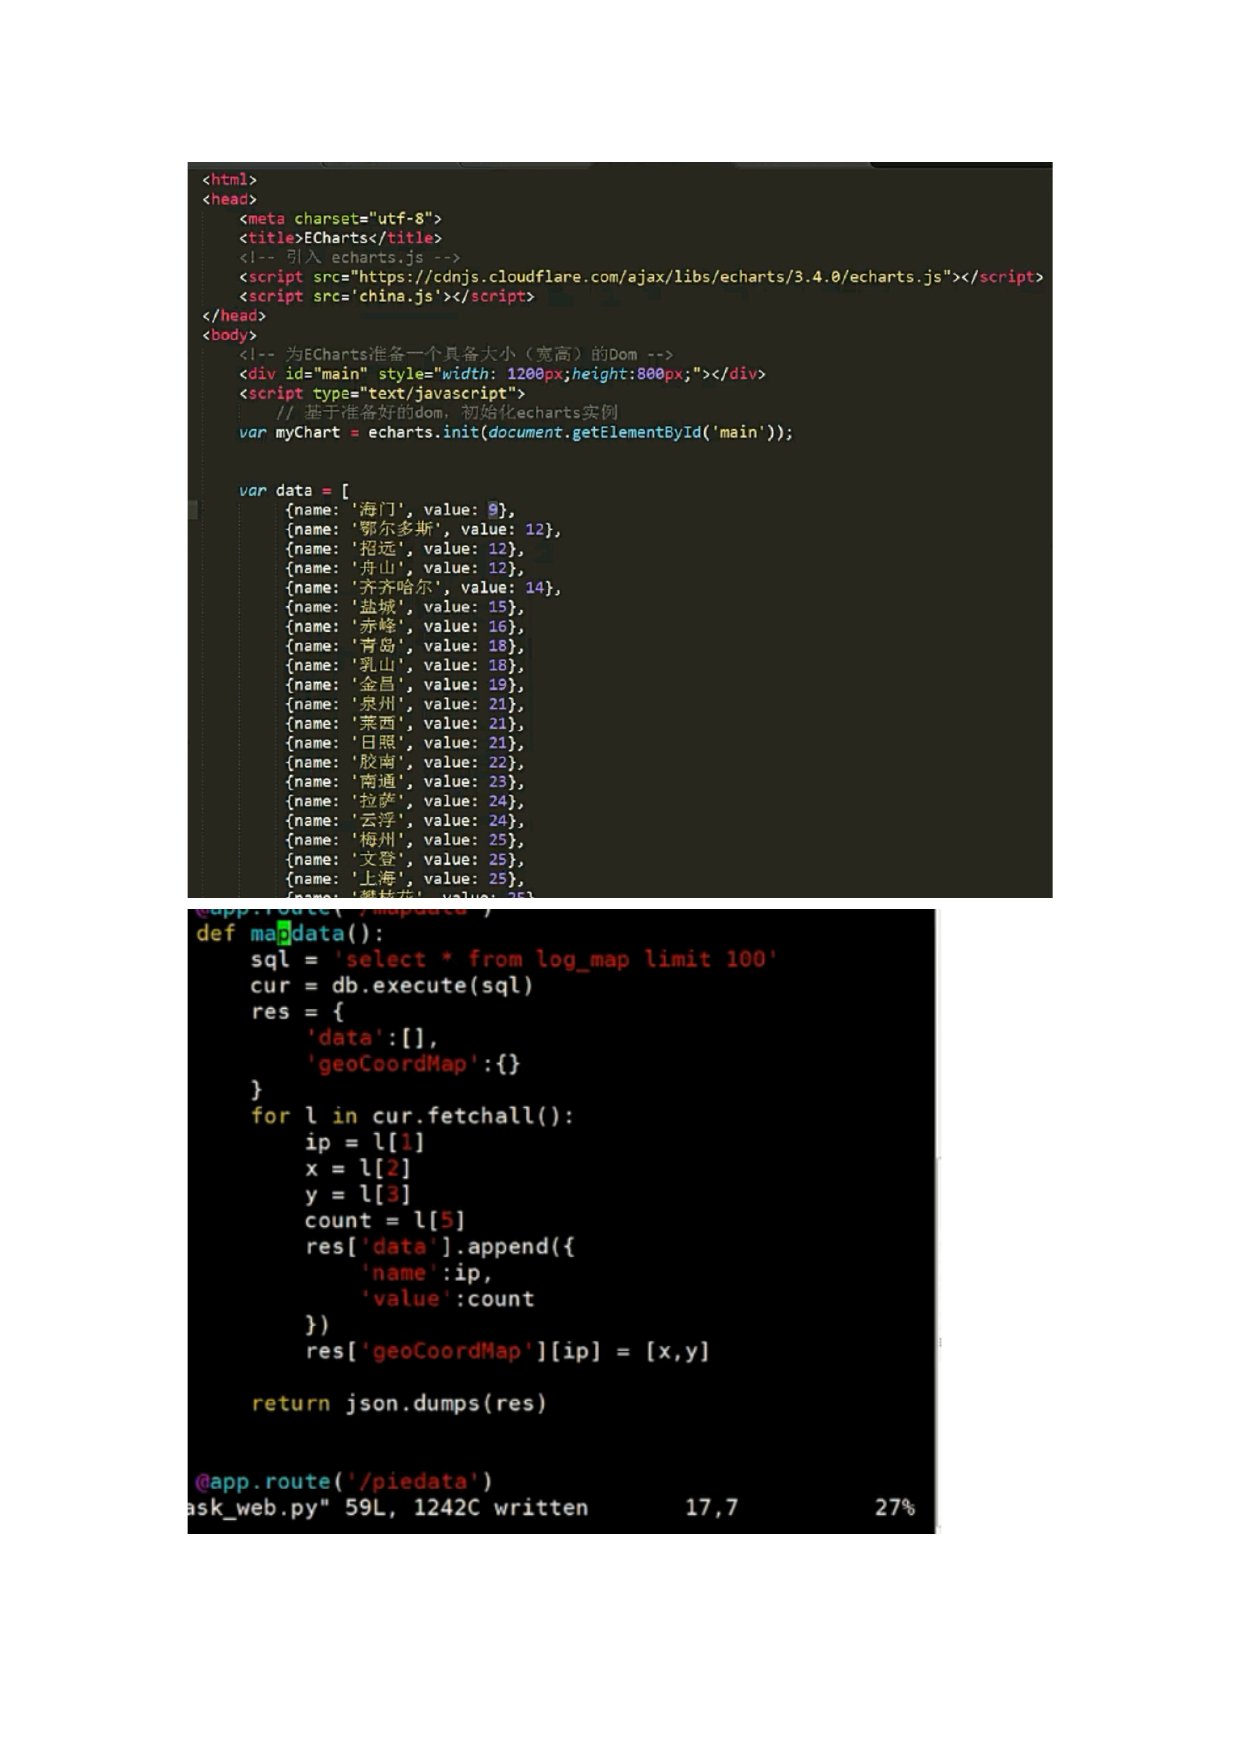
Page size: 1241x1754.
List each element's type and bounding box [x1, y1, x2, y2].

picture [187, 162, 1053, 898]
picture [187, 909, 942, 1534]
